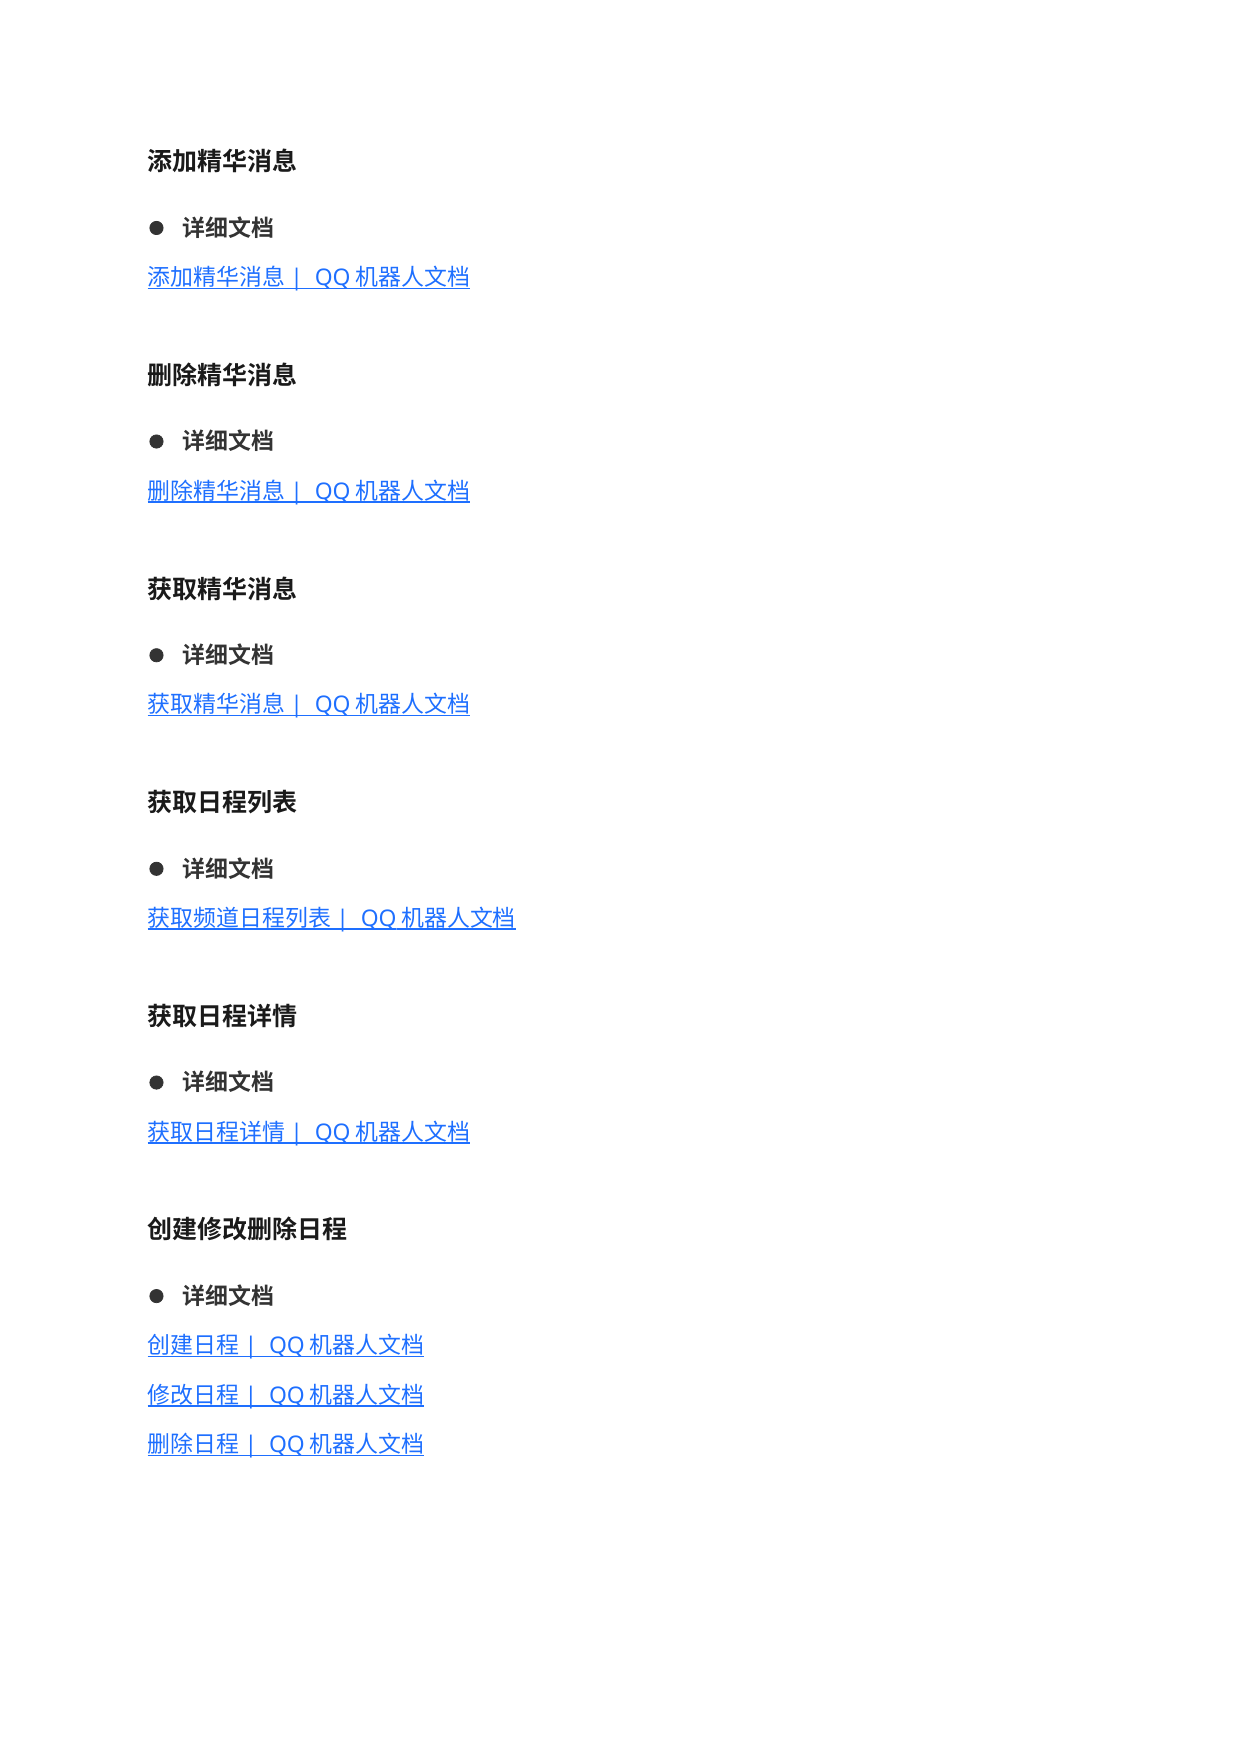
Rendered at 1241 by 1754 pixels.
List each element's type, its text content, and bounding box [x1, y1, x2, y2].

list 详细文档 [148, 1278, 1093, 1311]
subtitle 获取精华消息 [148, 569, 1093, 605]
text 修改日程 | QQ机器人文档 [148, 1377, 1093, 1410]
subtitle 删除精华消息 [148, 355, 1093, 392]
text 创建日程 | QQ机器人文档 [148, 1327, 1093, 1361]
subtitle 获取日程列表 [148, 783, 1093, 819]
text 添加精华消息 | QQ机器人文档 [148, 259, 1093, 292]
text 获取频道日程列表 | QQ机器人文档 [148, 900, 1093, 933]
text 删除日程 | QQ机器人文档 [148, 1426, 1093, 1460]
list 详细文档 [148, 423, 1093, 456]
text 获取日程详情 | QQ机器人文档 [148, 1113, 1093, 1147]
text 删除精华消息 | QQ机器人文档 [148, 473, 1093, 506]
subtitle 添加精华消息 [148, 142, 1093, 178]
text 获取精华消息 | QQ机器人文档 [148, 686, 1093, 719]
list 详细文档 [148, 637, 1093, 670]
list 详细文档 [148, 1064, 1093, 1097]
list 详细文档 [148, 851, 1093, 884]
list 详细文档 [148, 209, 1093, 243]
subtitle 获取日程详情 [148, 996, 1093, 1033]
subtitle 创建修改删除日程 [148, 1210, 1093, 1246]
